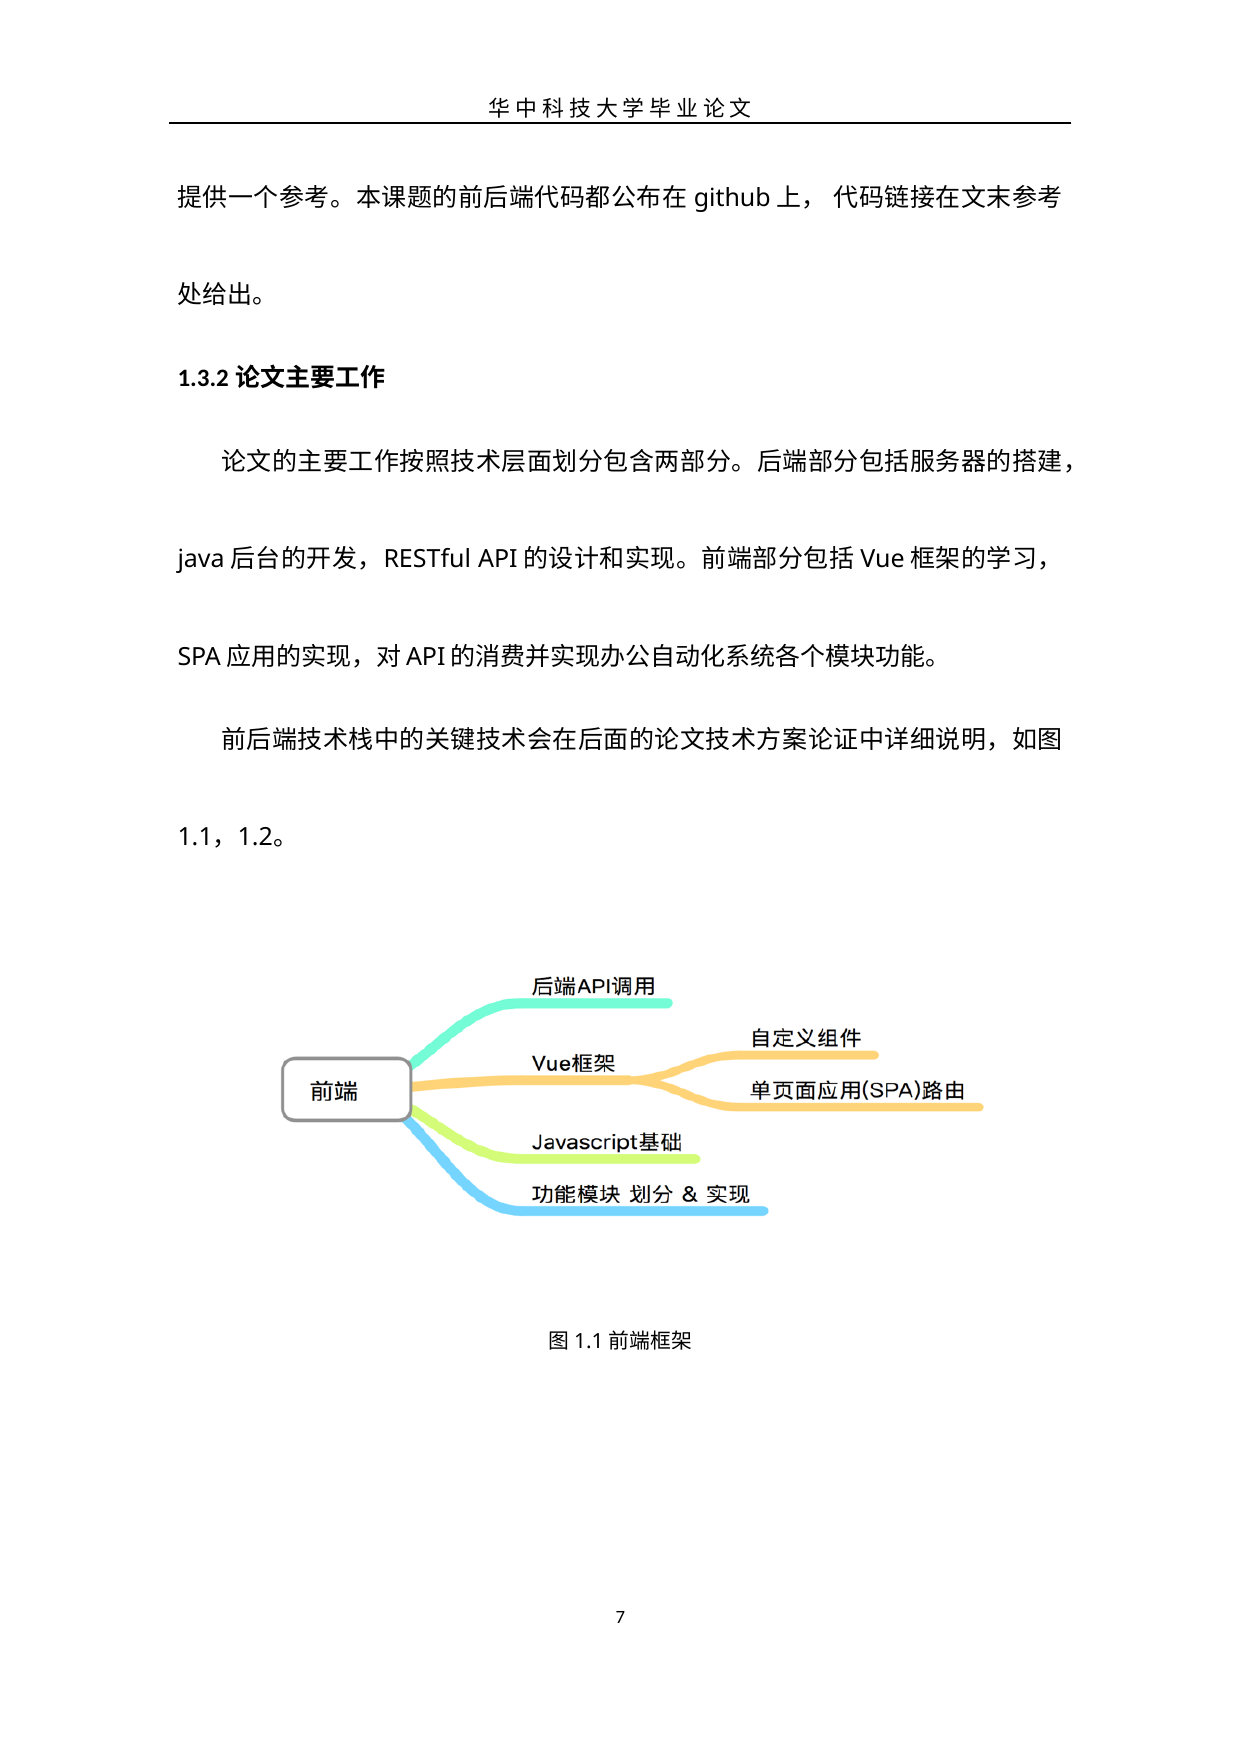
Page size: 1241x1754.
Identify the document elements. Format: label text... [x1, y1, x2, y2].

subtitle 1.3.2 论文主要工作 [177, 343, 1063, 408]
picture [232, 885, 1053, 1287]
text 前后端技术栈中的关键技术会在后面的论文技术方案论证中详细说明，如图1.1，1.2。 [177, 705, 1063, 867]
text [177, 163, 1063, 325]
text 论文的主要工作按照技术层面划分包含两部分。后端部分包括服务器的搭建，java后台的开发，RESTful API的设计和实现。前端部分包括Vue框架的学习， SPA应用的实现，对API的消费并实现办公自动化系统各个模块功能。 [177, 427, 1063, 687]
